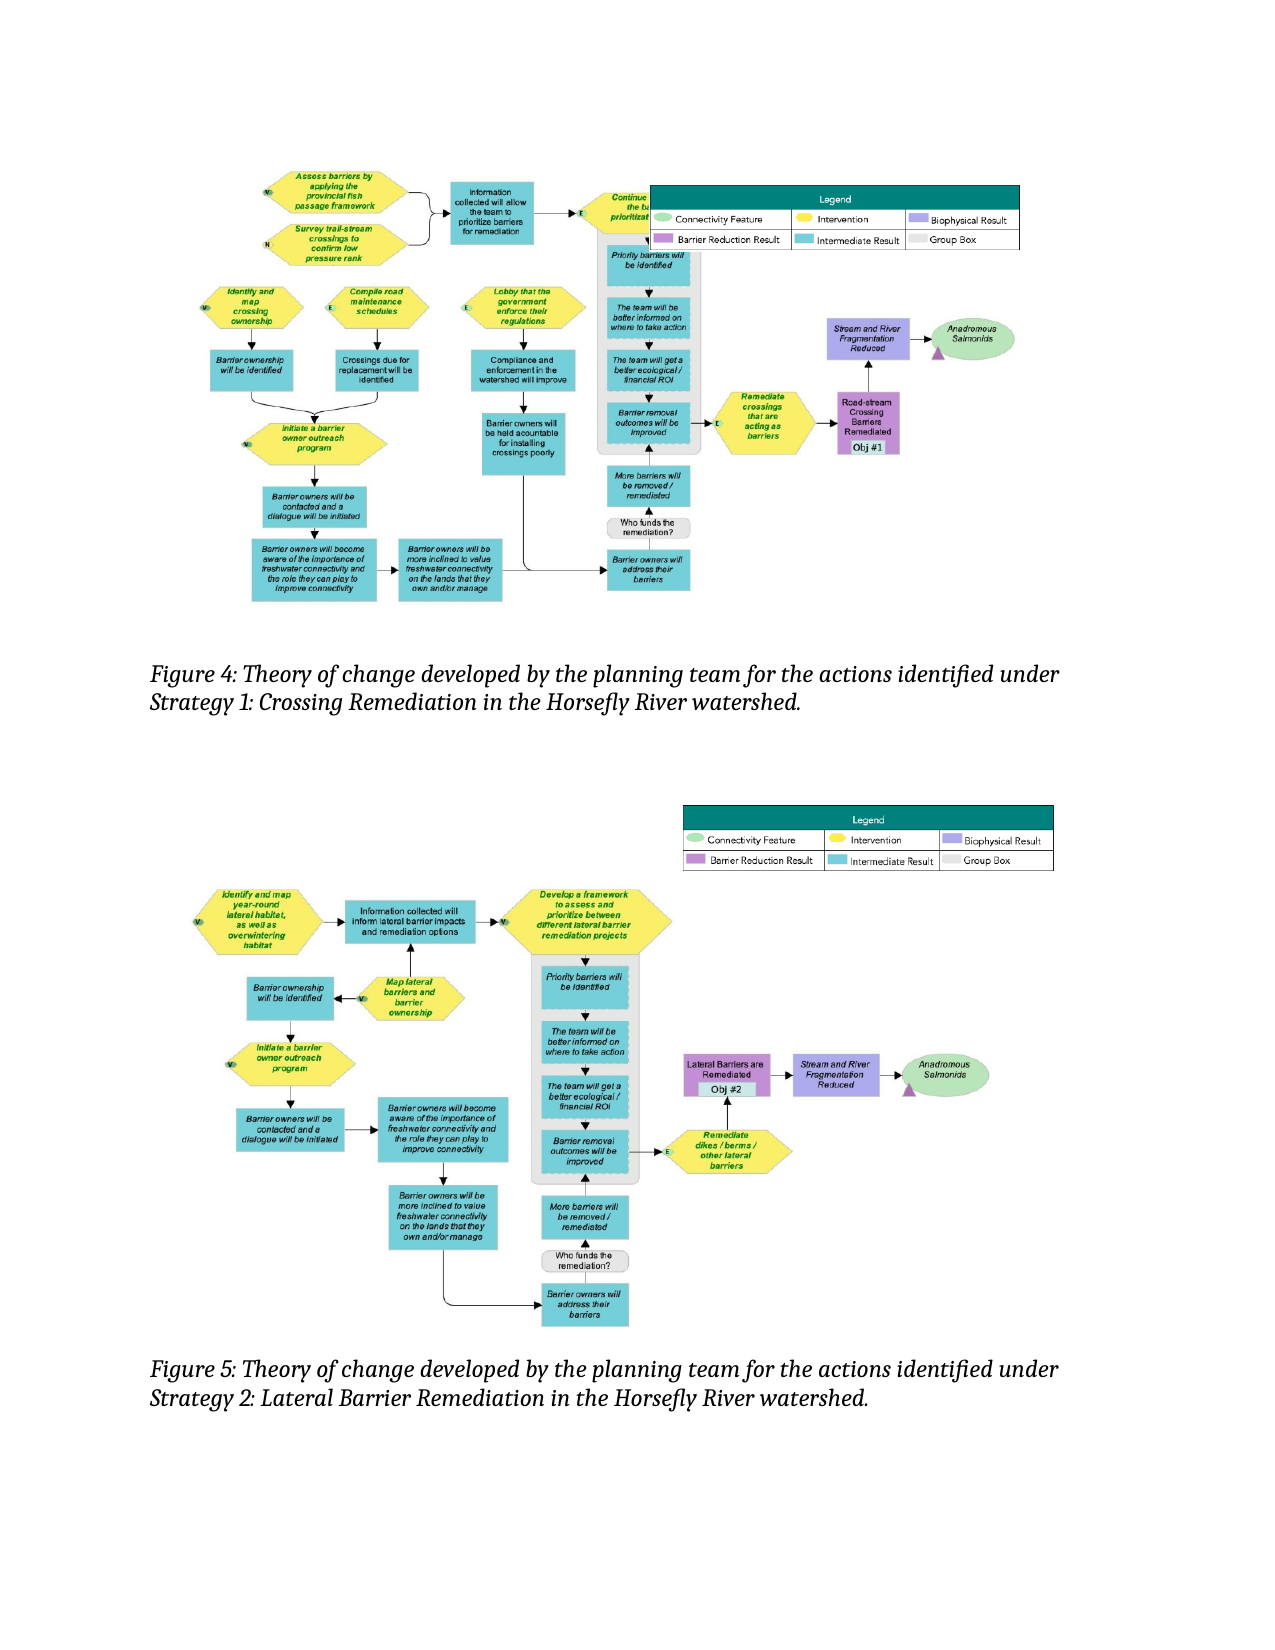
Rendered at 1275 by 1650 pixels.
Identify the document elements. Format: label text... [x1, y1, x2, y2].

table_header Figure 5: Theory of change developed by the planning team for the actions identified under Strategy 2: Lateral Barrier Remediation in the Horsefly River watershed. [139, 796, 1114, 1425]
picture [188, 795, 1064, 1335]
table_header Figure 4: Theory of change developed by the planning team for the actions identified under Strategy 1: Crossing Remediation in the Horsefly River watershed. [139, 150, 1114, 729]
picture [188, 150, 1064, 639]
